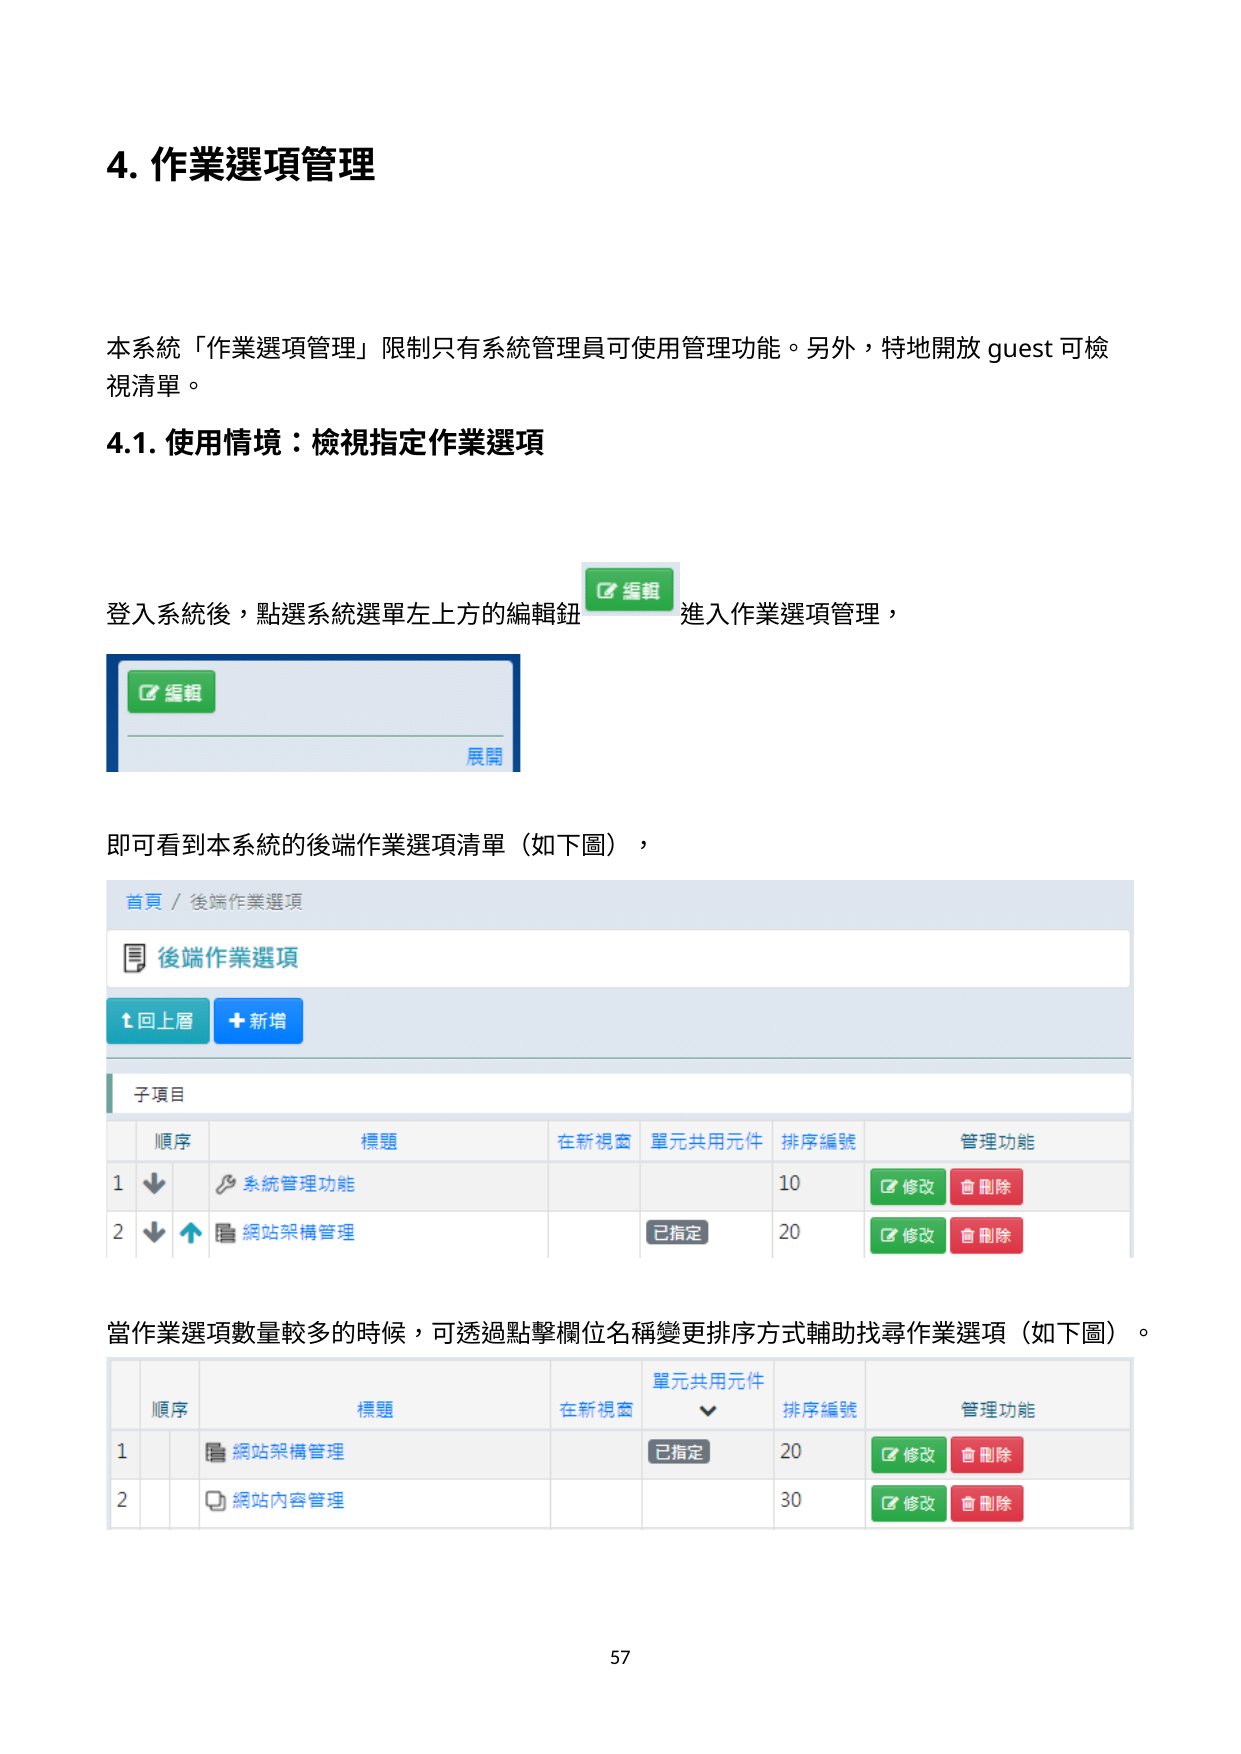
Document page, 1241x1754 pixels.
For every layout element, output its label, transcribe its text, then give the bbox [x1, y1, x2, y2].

subtitle 作業選項管理 [106, 125, 1134, 200]
text 當作業選項數量較多的時候，可透過點擊欄位名稱變更排序方式輔助找尋作業選項（如下圖）。 [106, 1313, 1134, 1350]
text 本系統「作業選項管理」限制只有系統管理員可使用管理功能。另外，特地開放 guest 可檢視清單。 [106, 328, 1134, 403]
picture [106, 880, 1134, 1258]
subtitle 使用情境：檢視指定作業選項 [106, 403, 1134, 478]
text 即可看到本系統的後端作業選項清單（如下圖）， [106, 825, 1134, 863]
picture [106, 1357, 1134, 1530]
text 登入系統後，點選系統選單左上方的編輯鈕進入作業選項管理， [106, 563, 1134, 638]
picture [581, 562, 680, 616]
picture [106, 654, 521, 772]
